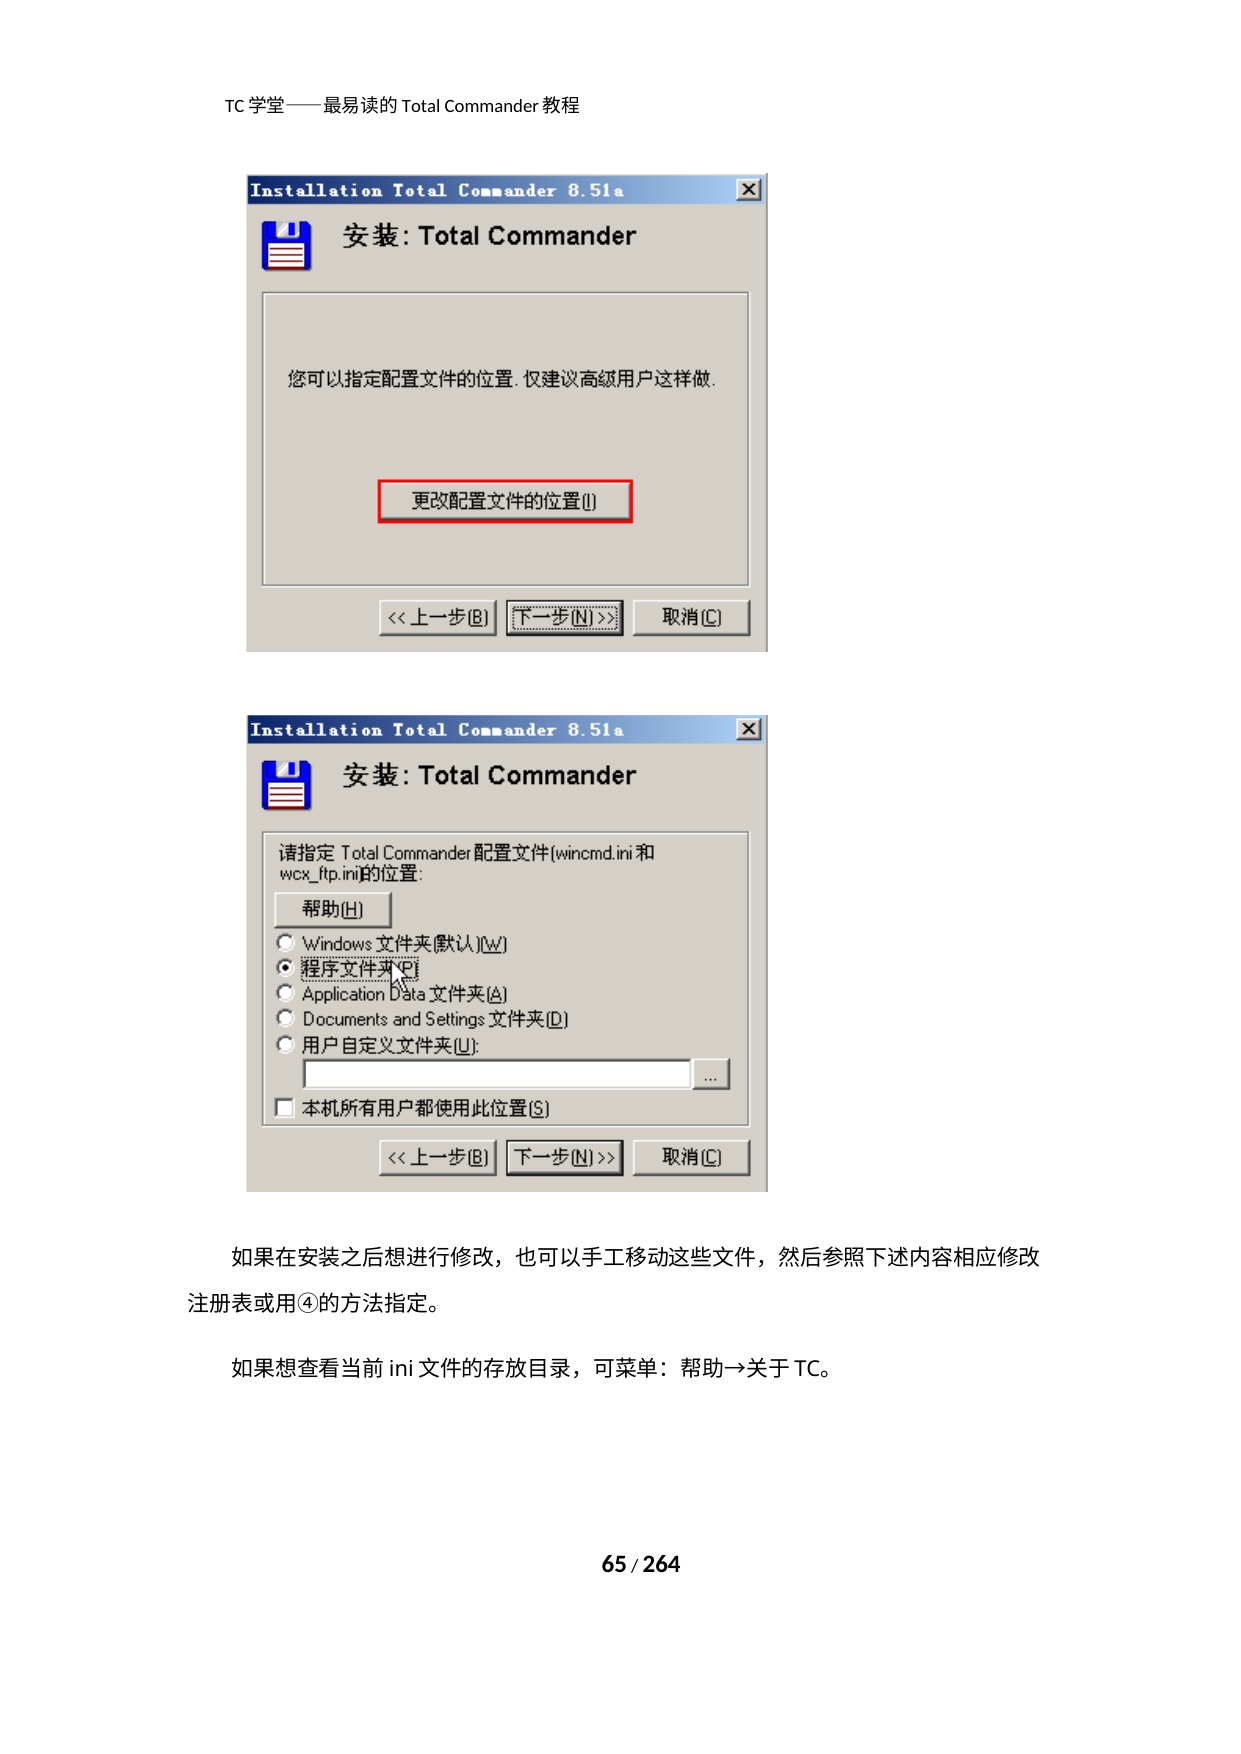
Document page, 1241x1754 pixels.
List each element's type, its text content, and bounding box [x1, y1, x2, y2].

picture [245, 173, 768, 652]
text 如果在安装之后想进行修改，也可以手工移动这些文件，然后参照下述内容相应修改注册表或用④的方法指定。 [187, 1236, 1053, 1322]
text 如果想查看当前ini文件的存放目录，可菜单：帮助→关于TC。 [187, 1347, 1053, 1387]
picture [245, 715, 768, 1192]
